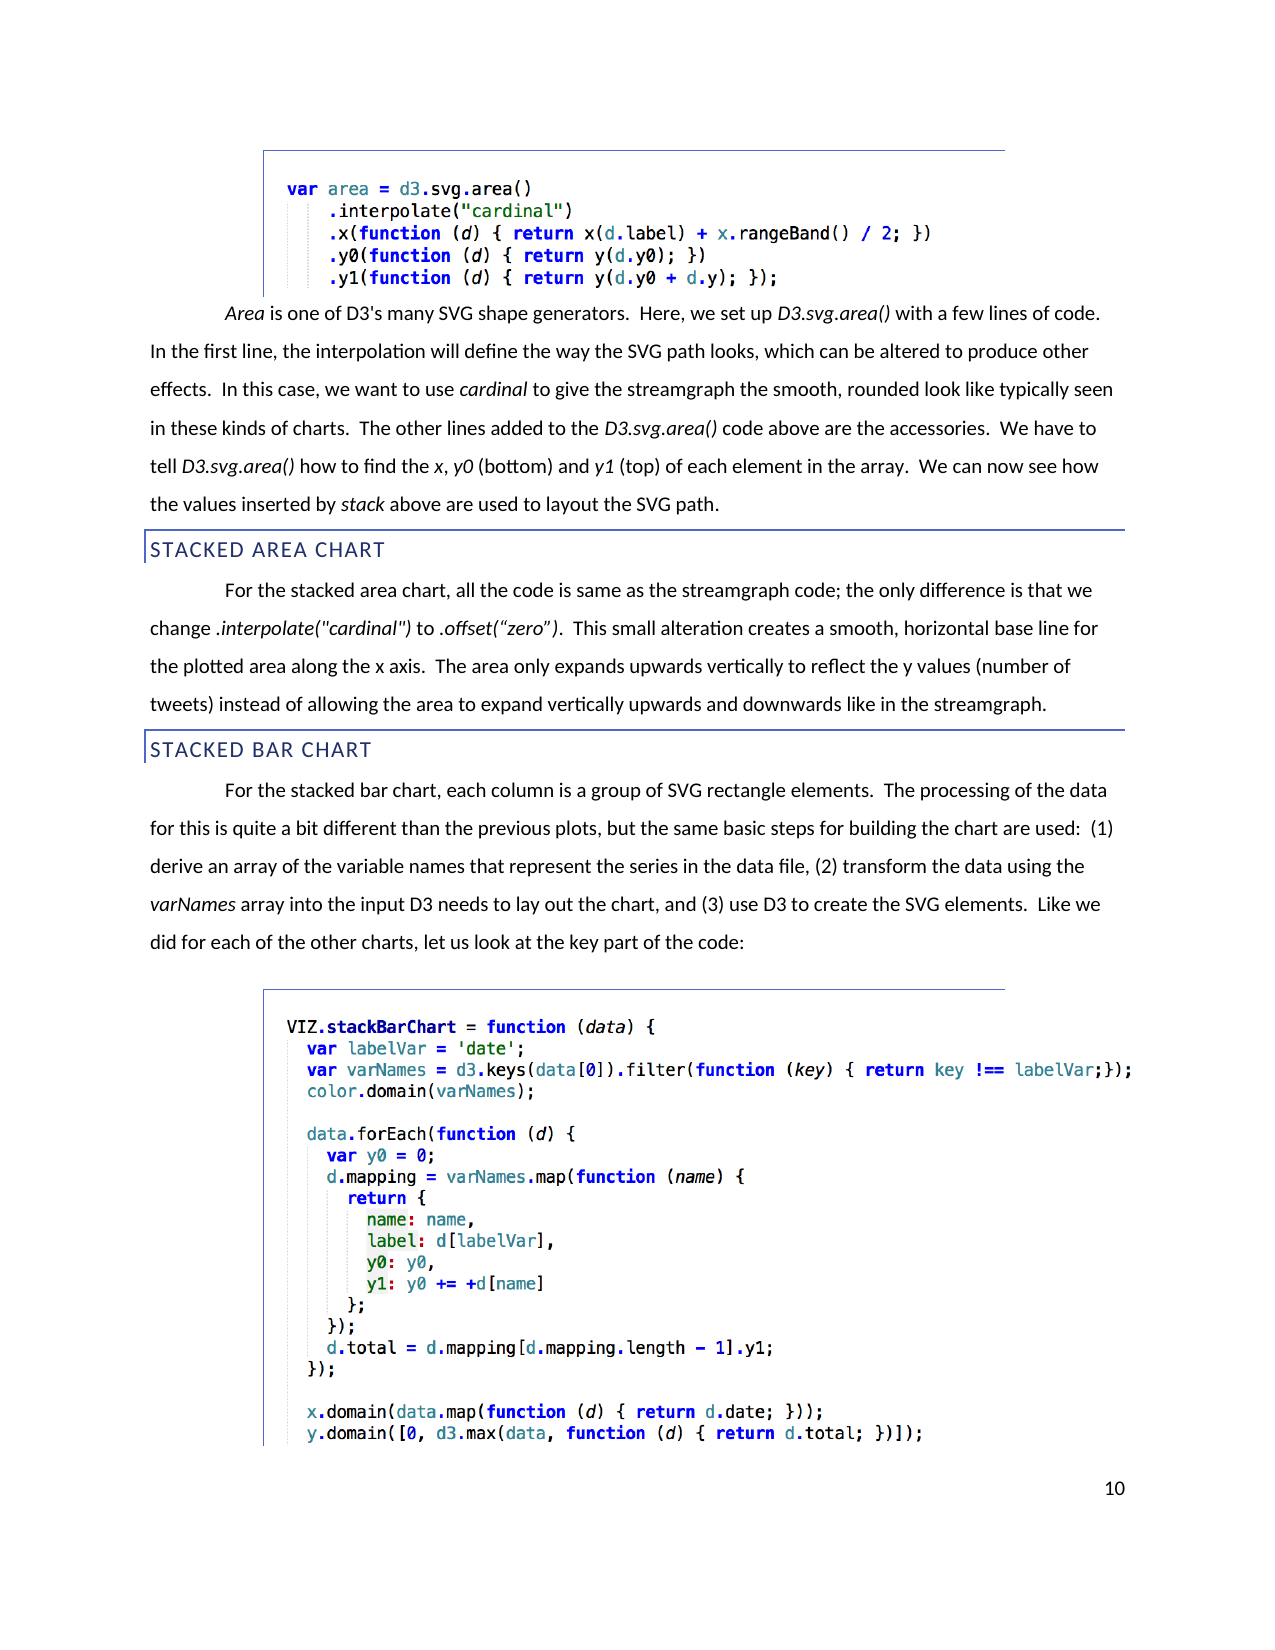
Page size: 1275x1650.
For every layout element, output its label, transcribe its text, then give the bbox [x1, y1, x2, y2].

picture [285, 1010, 1133, 1446]
picture [285, 171, 938, 297]
subtitle Stacked Bar Chart [146, 731, 1125, 763]
text For the stacked area chart, all the code is same as the streamgraph code; the only difference is that we change .interpolate("cardinal") to .offset(“zero”). This small alteration creates a smooth, horizontal base line for the plotted area along the x axis. The area only expands upwards vertically to reflect the y values (number of tweets) instead of allowing the area to expand vertically upwards and downwards like in the streamgraph. [150, 577, 1125, 717]
text For the stacked bar chart, each column is a group of SVG rectangle elements. The processing of the data for this is quite a bit different than the previous plots, but the same basic steps for building the chart are used: (1) derive an array of the variable names that represent the series in the data file, (2) transform the data using the varNames array into the input D3 needs to lay out the chart, and (3) use D3 to create the SVG elements. Like we did for each of the other charts, let us look at the key part of the code: [150, 777, 1125, 955]
text Area is one of D3's many SVG shape generators. Here, we set up D3.svg.area() with a few lines of code. In the first line, the interpolation will define the way the SVG path looks, which can be altered to produce other effects. In this case, we want to use cardinal to give the streamgraph the smooth, rounded look like typically seen in these kinds of charts. The other lines added to the D3.svg.area() code above are the accessories. We have to tell D3.svg.area() how to find the x, y0 (bottom) and y1 (top) of each element in the array. We can now see how the values inserted by stack above are used to layout the SVG path. [150, 300, 1125, 516]
subtitle Stacked Area Chart [146, 531, 1125, 563]
